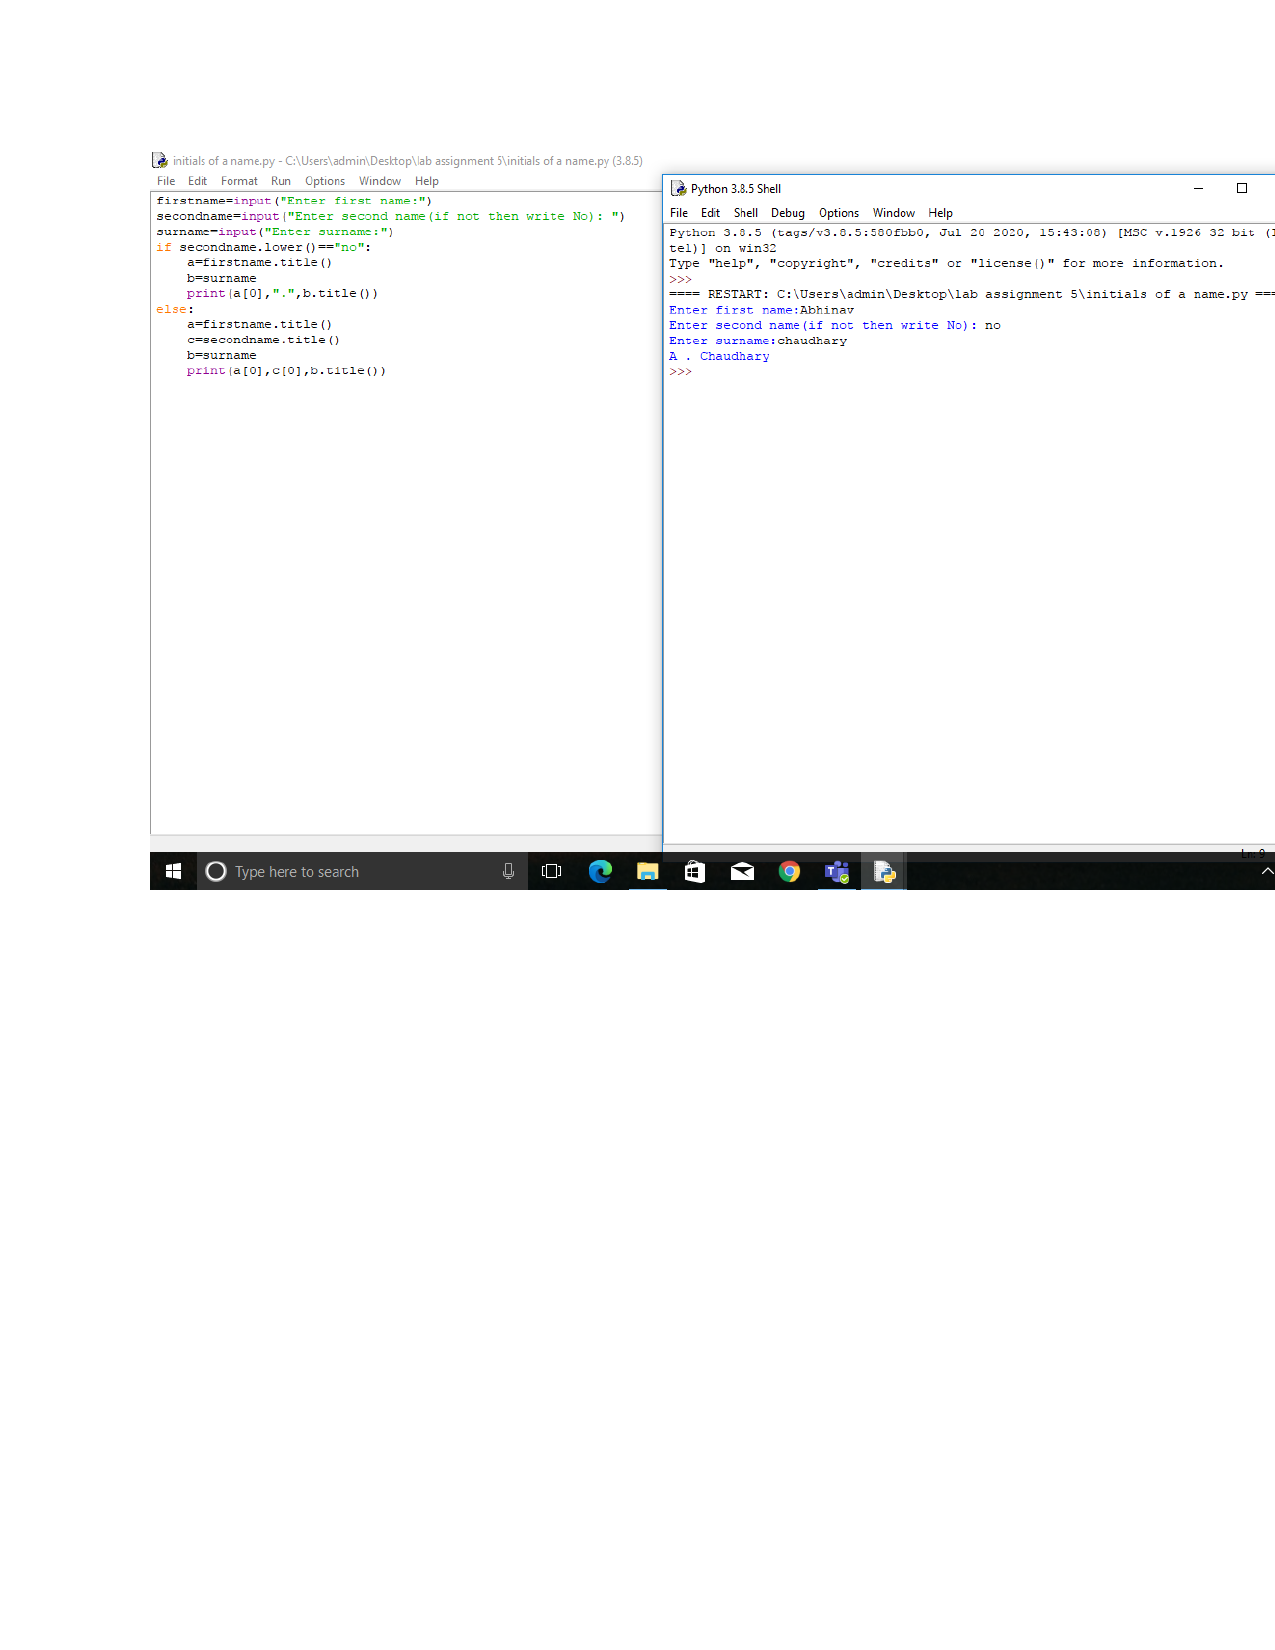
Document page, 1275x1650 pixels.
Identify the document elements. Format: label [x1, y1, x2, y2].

picture [150, 150, 1275, 890]
